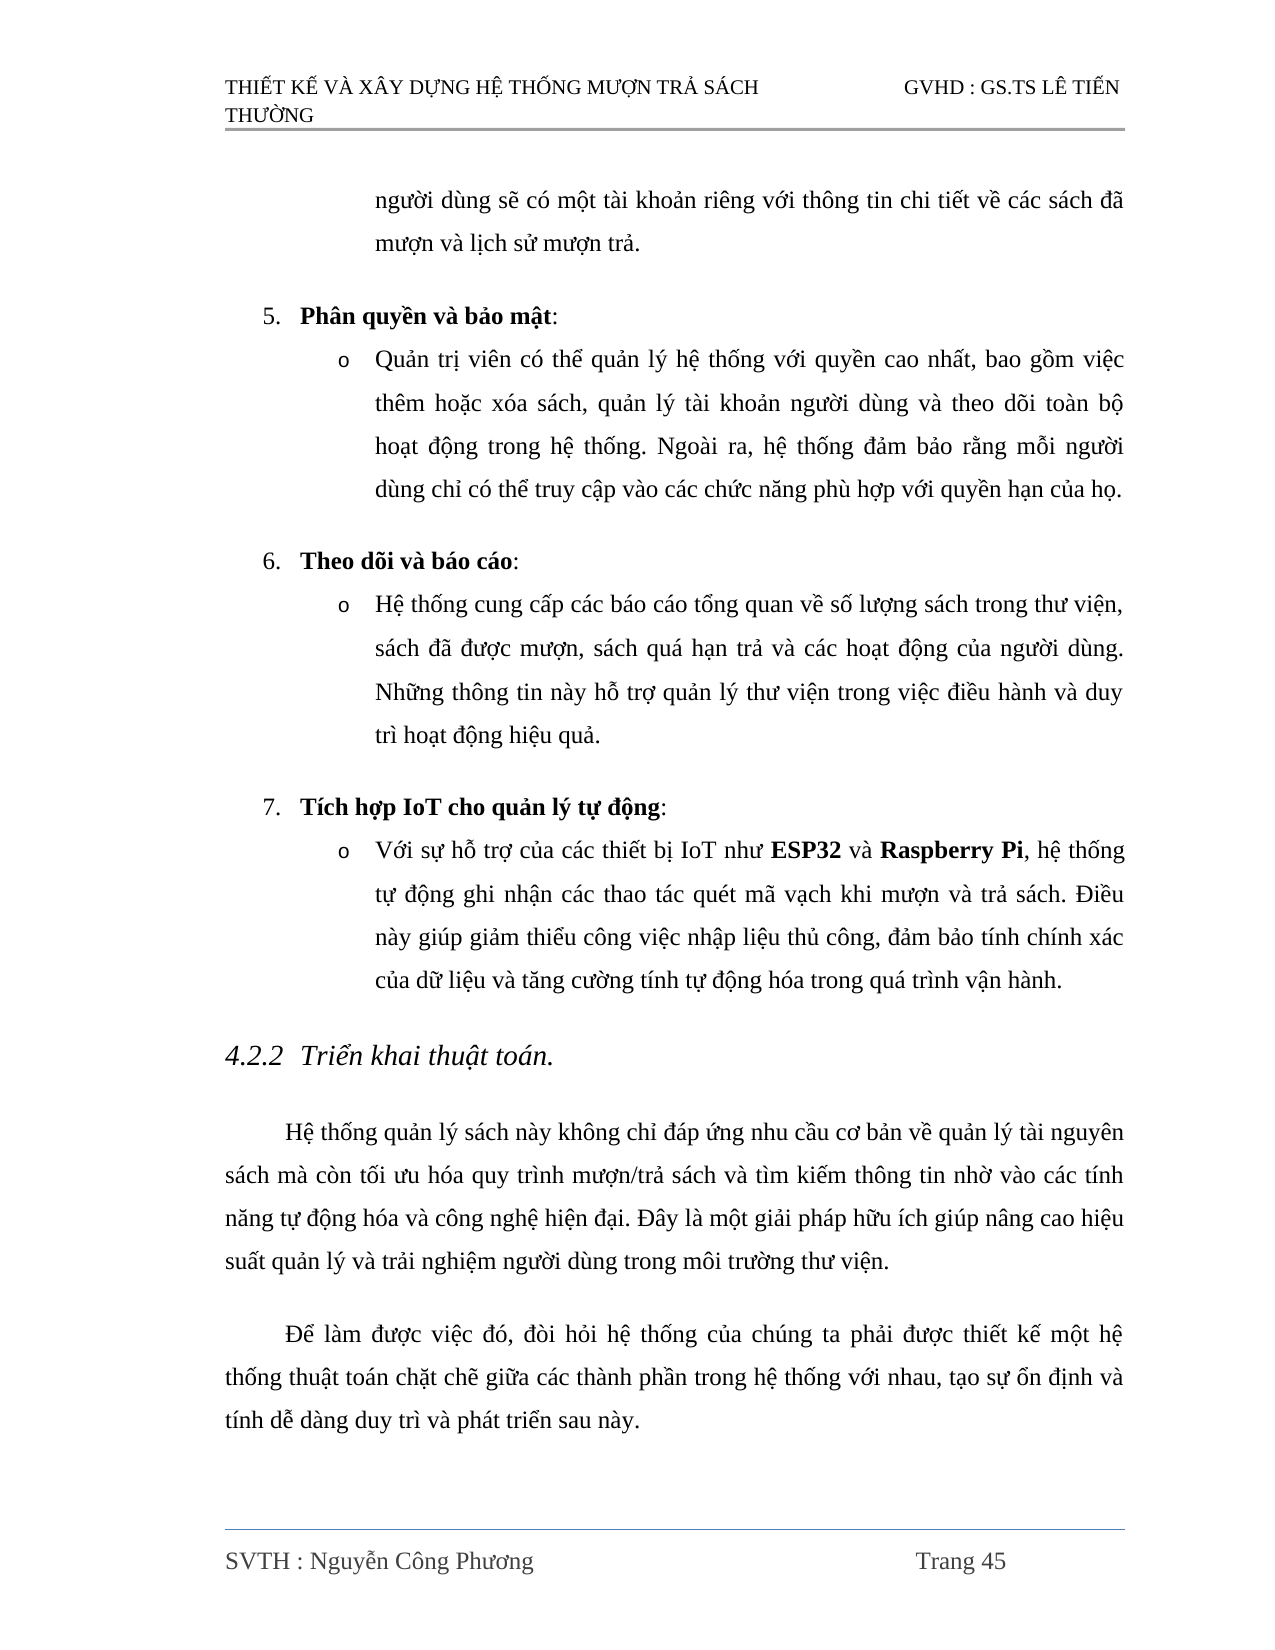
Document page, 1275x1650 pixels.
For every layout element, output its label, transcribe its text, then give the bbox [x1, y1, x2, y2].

list Theo dõi và báo cáo: [262, 576, 1125, 604]
subtitle Triển khai thuật toán. [225, 1125, 1125, 1159]
list Phân quyền và bảo mật: [262, 301, 1125, 329]
list Với sự hỗ trợ của các thiết bị IoT như ESP32 và Raspberry Pi, hệ thống tự động ghi nhận các thao tác quét mã vạch khi mượn và trả sách. Điều này giúp giảm thiểu công việc nhập liệu thủ công, đảm bảo tính chính xác của dữ liệu và tăng cường tính tự động hóa trong quá trình vận hành. [337, 923, 1125, 1082]
list Hệ thống cung cấp các báo cáo tổng quan về số lượng sách trong thư viện, sách đã được mượn, sách quá hạn trả và các hoạt động của người dùng. Những thông tin này hỗ trợ quản lý thư viện trong việc điều hành và duy trì hoạt động hiệu quả. [337, 648, 1125, 807]
list Tích hợp IoT cho quản lý tự động: [262, 850, 1125, 879]
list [337, 185, 1125, 257]
list Quản trị viên có thể quản lý hệ thống với quyền cao nhất, bao gồm việc thêm hoặc xóa sách, quản lý tài khoản người dùng và theo dõi toàn bộ hoạt động trong hệ thống. Ngoài ra, hệ thống đảm bảo rằng mỗi người dùng chỉ có thể truy cập vào các chức năng phù hợp với quyền hạn của họ. [337, 373, 1125, 532]
text Hệ thống quản lý sách này không chỉ đáp ứng nhu cầu cơ bản về quản lý tài nguyên sách mà còn tối ưu hóa quy trình mượn/trả sách và tìm kiếm thông tin nhờ vào các tính năng tự động hóa và công nghệ hiện đại. Đây là một giải pháp hữu ích giúp nâng cao hiệu suất quản lý và trải nghiệm người dùng trong môi trường thư viện. [225, 1204, 1125, 1363]
